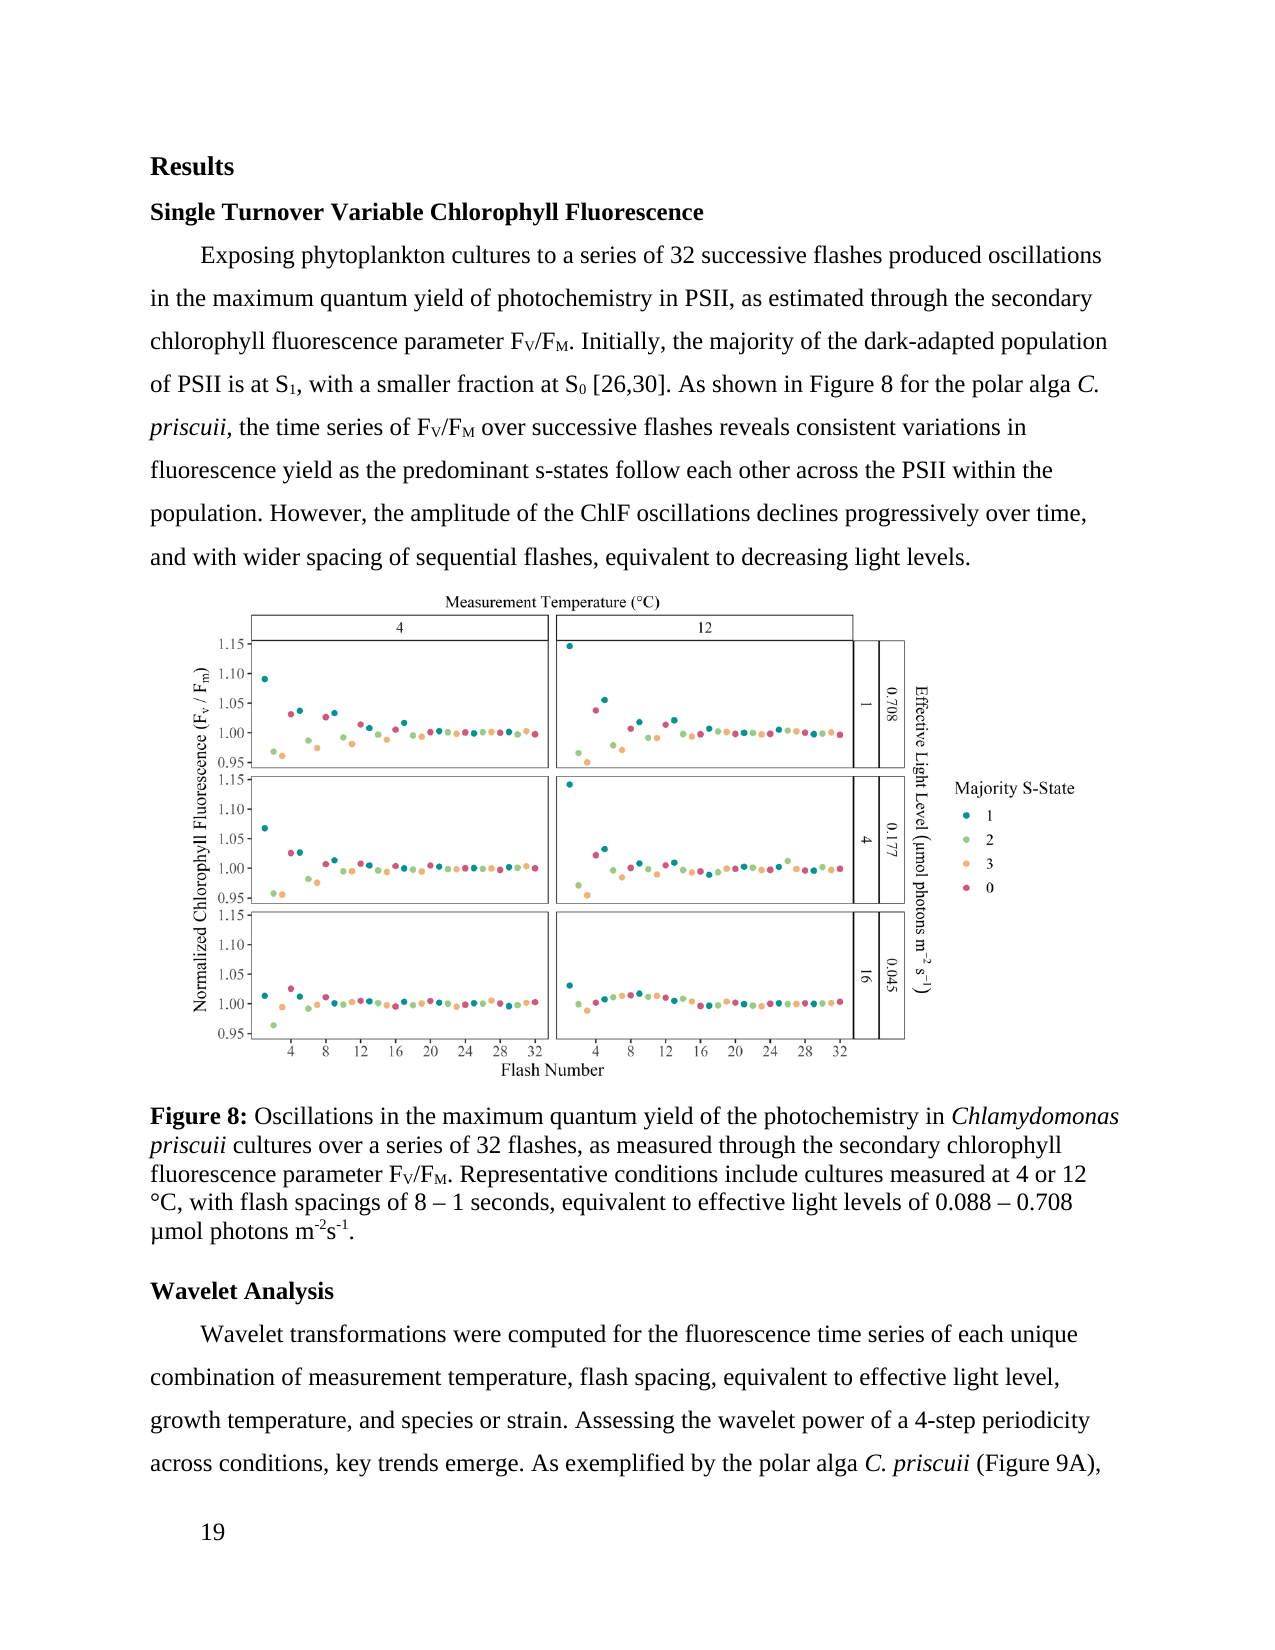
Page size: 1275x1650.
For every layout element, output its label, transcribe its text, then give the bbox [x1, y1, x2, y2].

picture [185, 584, 1090, 1087]
text Figure 8: Oscillations in the maximum quantum yield of the photochemistry in Chlamydomonas priscuii cultures over a series of 32 flashes, as measured through the secondary chlorophyll fluorescence parameter FV/FM. Representative conditions include cultures measured at 4 or 12 °C, with flash spacings of 8 – 1 seconds, equivalent to effective light levels of 0.088 – 0.708 µmol photons m-2s-1. [150, 1101, 1125, 1245]
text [150, 1319, 1125, 1477]
subtitle Results [150, 150, 1125, 181]
text Exposing phytoplankton cultures to a series of 32 successive flashes produced oscillations in the maximum quantum yield of photochemistry in PSII, as estimated through the secondary chlorophyll fluorescence parameter FV/FM. Initially, the majority of the dark-adapted population of PSII is at S1, with a smaller fraction at S0 [26,30]. As shown in Figure 8 for the polar alga C. priscuii, the time series of FV/FM over successive flashes reveals consistent variations in fluorescence yield as the predominant s-states follow each other across the PSII within the population. However, the amplitude of the ChlF oscillations declines progressively over time, and with wider spacing of sequential flashes, equivalent to decreasing light levels. [150, 240, 1125, 570]
subtitle Single Turnover Variable Chlorophyll Fluorescence [150, 197, 1125, 225]
subtitle Wavelet Analysis [150, 1276, 1125, 1305]
